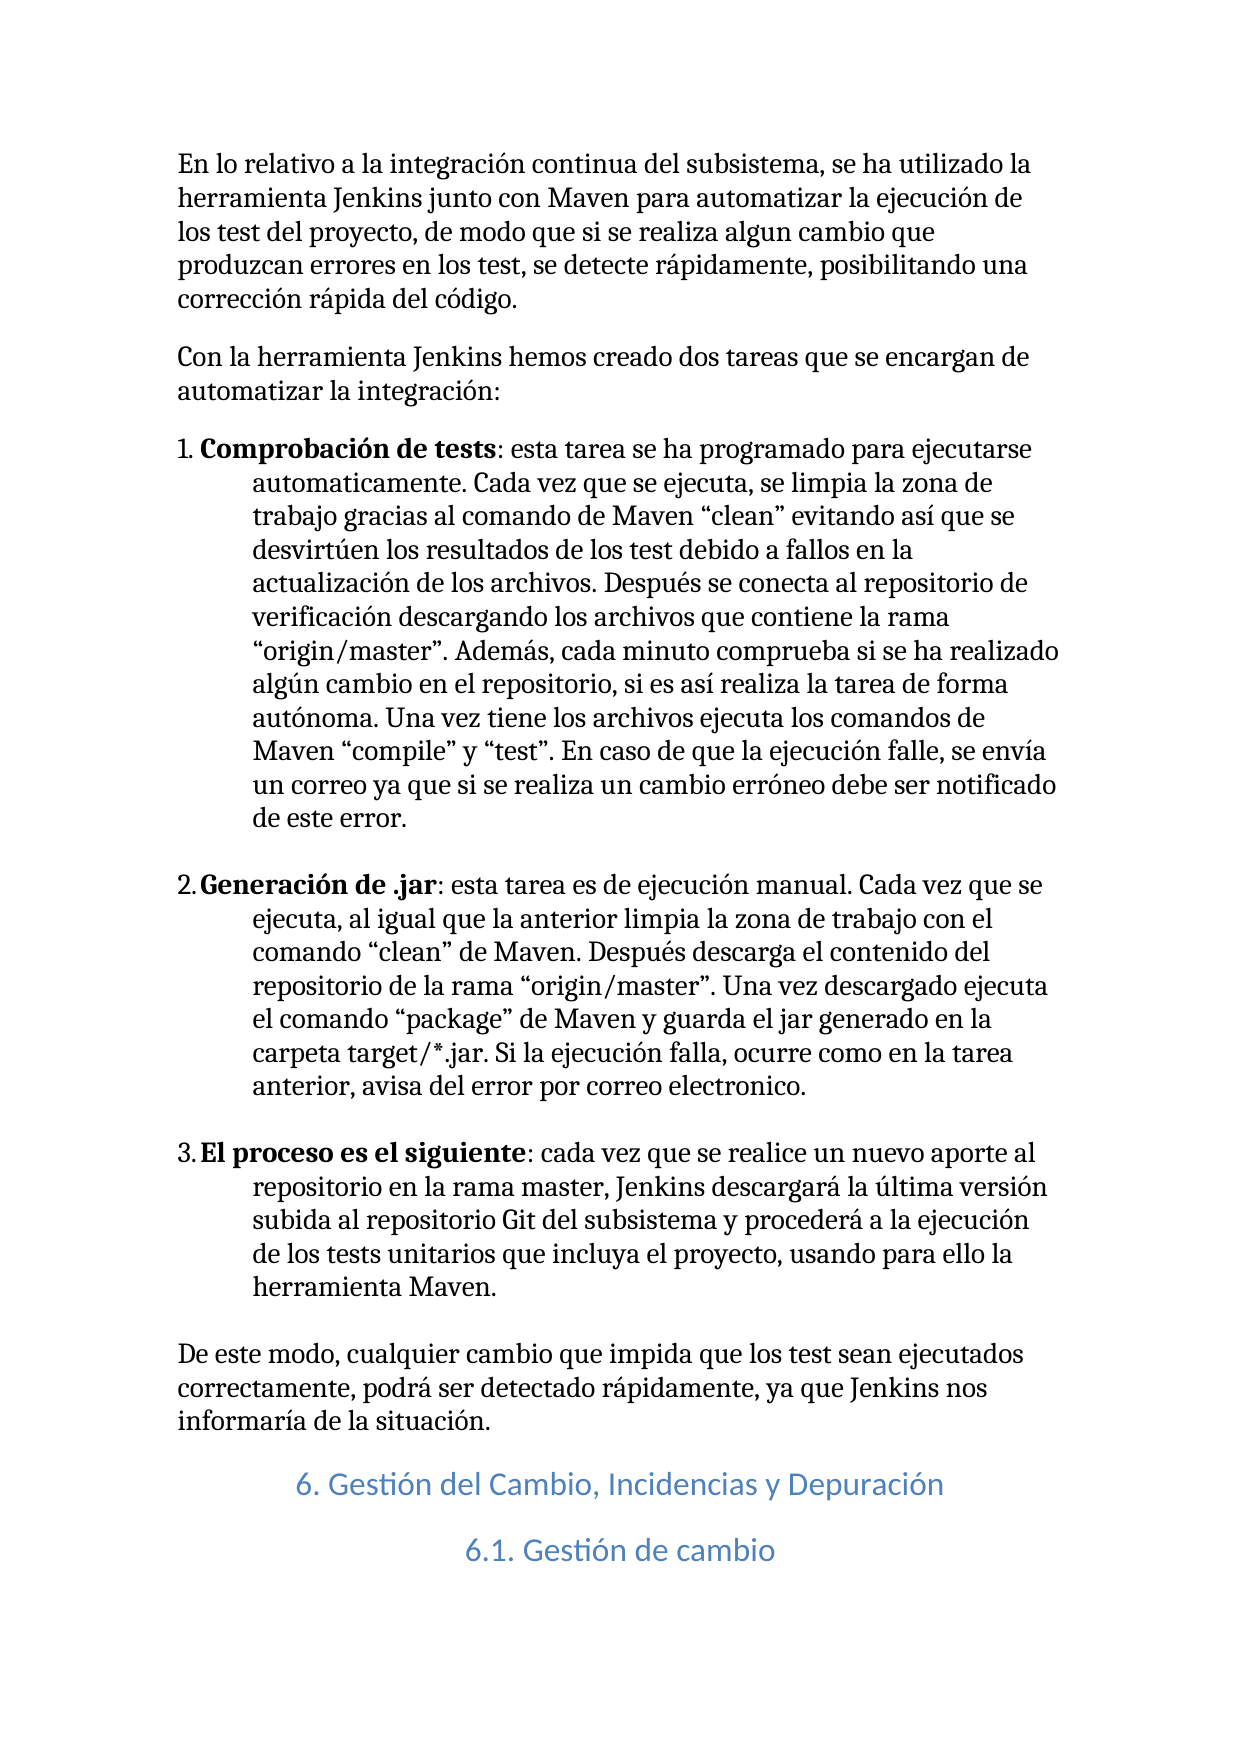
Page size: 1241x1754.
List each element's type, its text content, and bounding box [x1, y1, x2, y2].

text En lo relativo a la integración continua del subsistema, se ha utilizado la herramienta Jenkins junto con Maven para automatizar la ejecución de los test del proyecto, de modo que si se realiza algun cambio que produzcan errores en los test, se detecte rápidamente, posibilitando una corrección rápida del código. [177, 148, 1063, 315]
list Generación de .jar: esta tarea es de ejecución manual. Cada vez que se ejecuta, al igual que la anterior limpia la zona de trabajo con el comando “clean” de Maven. Después descarga el contenido del repositorio de la rama “origin/master”. Una vez descargado ejecuta el comando “package” de Maven y guarda el jar generado en la carpeta target/*.jar. Si la ejecución falla, ocurre como en la tarea anterior, avisa del error por correo electronico. [177, 868, 1063, 1103]
text Con la herramienta Jenkins hemos creado dos tareas que se encargan de automatizar la integración: [177, 340, 1063, 407]
list Comprobación de tests: esta tarea se ha programado para ejecutarse automaticamente. Cada vez que se ejecuta, se limpia la zona de trabajo gracias al comando de Maven “clean” evitando así que se desvirtúen los resultados de los test debido a fallos en la actualización de los archivos. Después se conecta al repositorio de verificación descargando los archivos que contiene la rama “origin/master”. Además, cada minuto comprueba si se ha realizado algún cambio en el repositorio, si es así realiza la tarea de forma autónoma. Una vez tiene los archivos ejecuta los comandos de Maven “compile” y “test”. En caso de que la ejecución falle, se envía un correo ya que si se realiza un cambio erróneo debe ser notificado de este error. [177, 432, 1063, 835]
text 6. Gestión del Cambio, Incidencias y Depuración [177, 1463, 1063, 1504]
text De este modo, cualquier cambio que impida que los test sean ejecutados correctamente, podrá ser detectado rápidamente, ya que Jenkins nos informaría de la situación. [177, 1337, 1063, 1438]
list El proceso es el siguiente: cada vez que se realice un nuevo aporte al repositorio en la rama master, Jenkins descargará la última versión subida al repositorio Git del subsistema y procederá a la ejecución de los tests unitarios que incluya el proyecto, usando para ello la herramienta Maven. [177, 1136, 1063, 1304]
text 6.1. Gestión de cambio [177, 1529, 1063, 1569]
